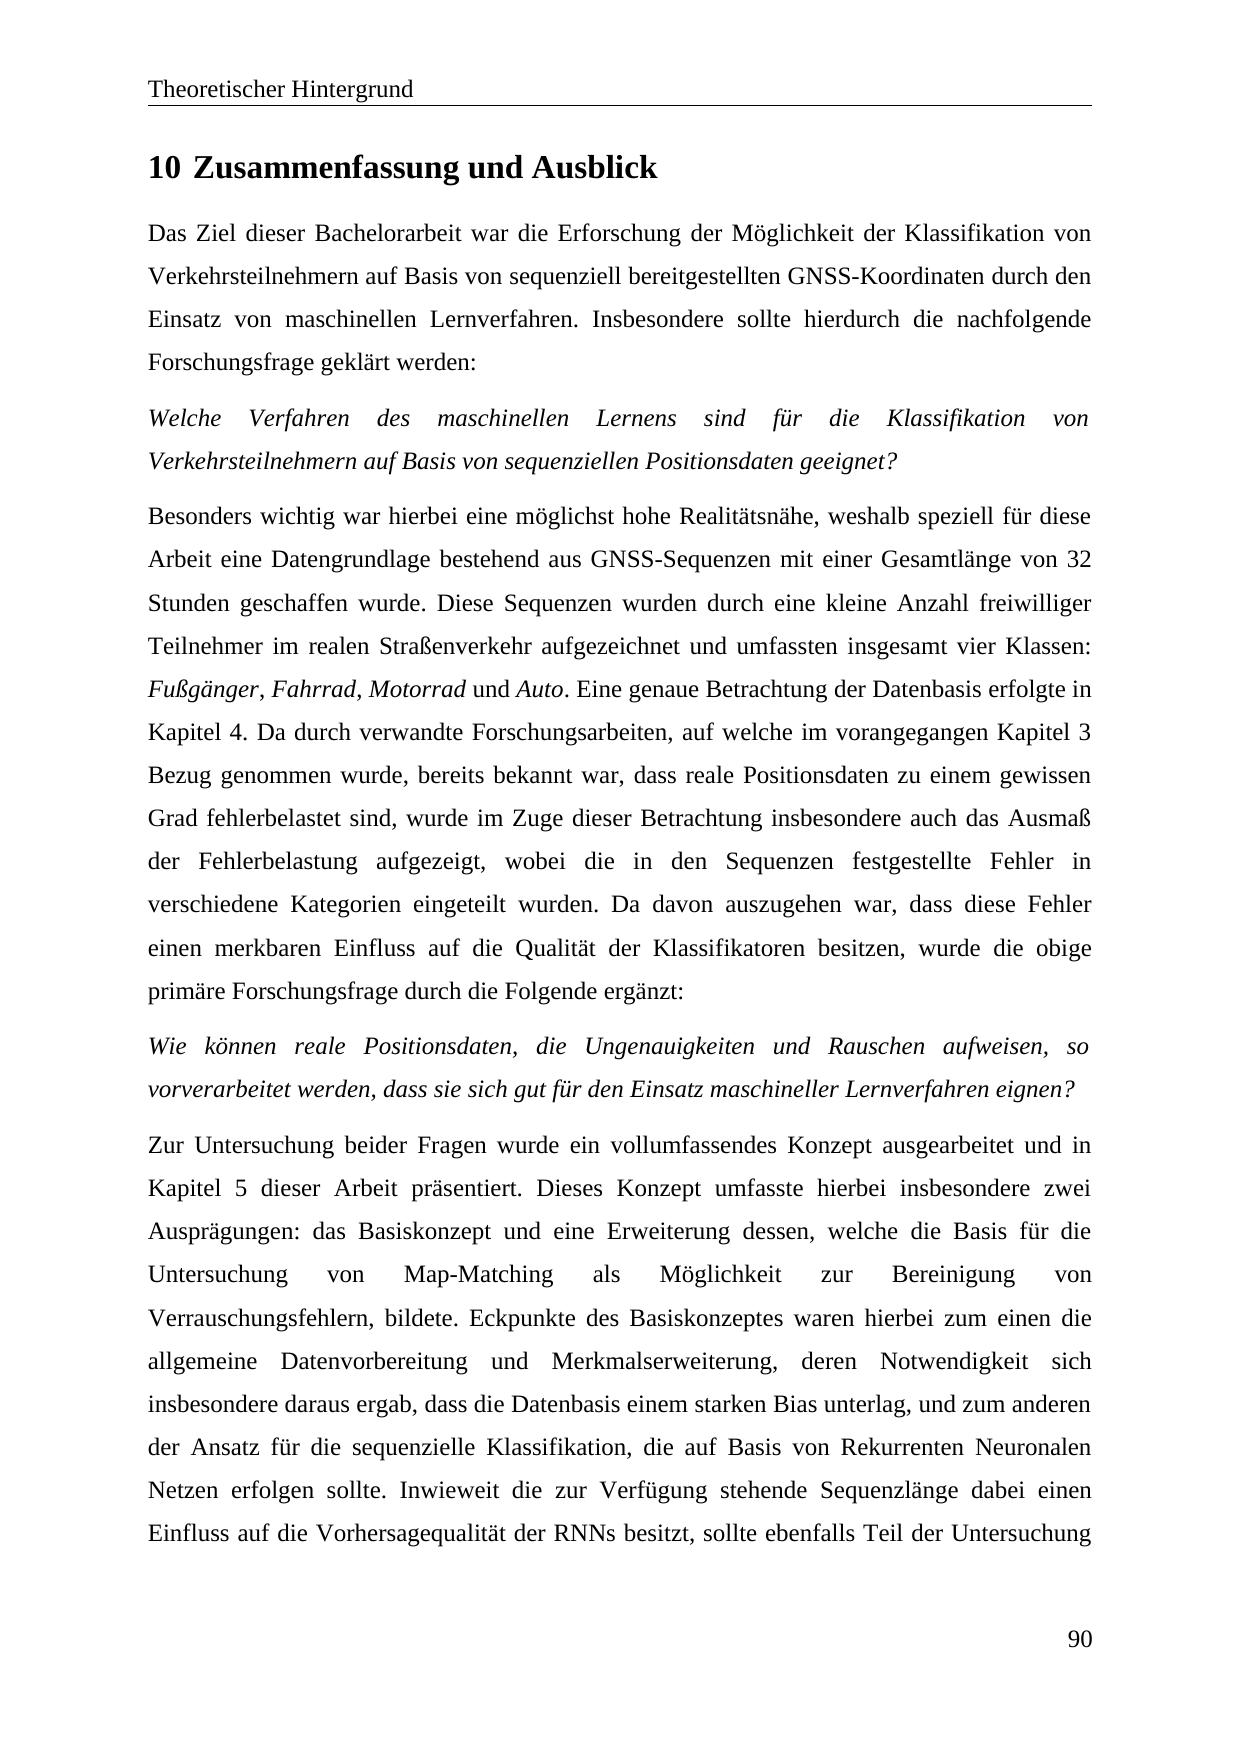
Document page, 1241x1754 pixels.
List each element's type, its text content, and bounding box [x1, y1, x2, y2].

text Das Ziel dieser Bachelorarbeit war die Erforschung der Möglichkeit der Klassifikation von Verkehrsteilnehmern auf Basis von sequenziell bereitgestellten GNSS-Koordinaten durch den Einsatz von maschinellen Lernverfahren. Insbesondere sollte hierdurch die nachfolgende Forschungsfrage geklärt werden: [148, 218, 1092, 376]
subtitle Zusammenfassung und Ausblick [148, 148, 1092, 186]
text Welche Verfahren des maschinellen Lernens sind für die Klassifikation von Verkehrsteilnehmern auf Basis von sequenziellen Positionsdaten geeignet? [148, 403, 1092, 474]
text Wie können reale Positionsdaten, die Ungenauigkeiten und Rauschen aufweisen, so vorverarbeitet werden, dass sie sich gut für den Einsatz maschineller Lernverfahren eignen? [148, 1031, 1092, 1103]
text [148, 1130, 1092, 1547]
text Besonders wichtig war hierbei eine möglichst hohe Realitätsnähe, weshalb speziell für diese Arbeit eine Datengrundlage bestehend aus GNSS-Sequenzen mit einer Gesamtlänge von 32 Stunden geschaffen wurde. Diese Sequenzen wurden durch eine kleine Anzahl freiwilliger Teilnehmer im realen Straßenverkehr aufgezeichnet und umfassten insgesamt vier Klassen: Fußgänger, Fahrrad, Motorrad und Auto. Eine genaue Betrachtung der Datenbasis erfolgte in Kapitel 4. Da durch verwandte Forschungsarbeiten, auf welche im vorangegangen Kapitel 3 Bezug genommen wurde, bereits bekannt war, dass reale Positionsdaten zu einem gewissen Grad fehlerbelastet sind, wurde im Zuge dieser Betrachtung insbesondere auch das Ausmaß der Fehlerbelastung aufgezeigt, wobei die in den Sequenzen festgestellte Fehler in verschiedene Kategorien eingeteilt wurden. Da davon auszugehen war, dass diese Fehler einen merkbaren Einfluss auf die Qualität der Klassifikatoren besitzen, wurde die obige primäre Forschungsfrage durch die Folgende ergänzt: [148, 501, 1092, 1004]
